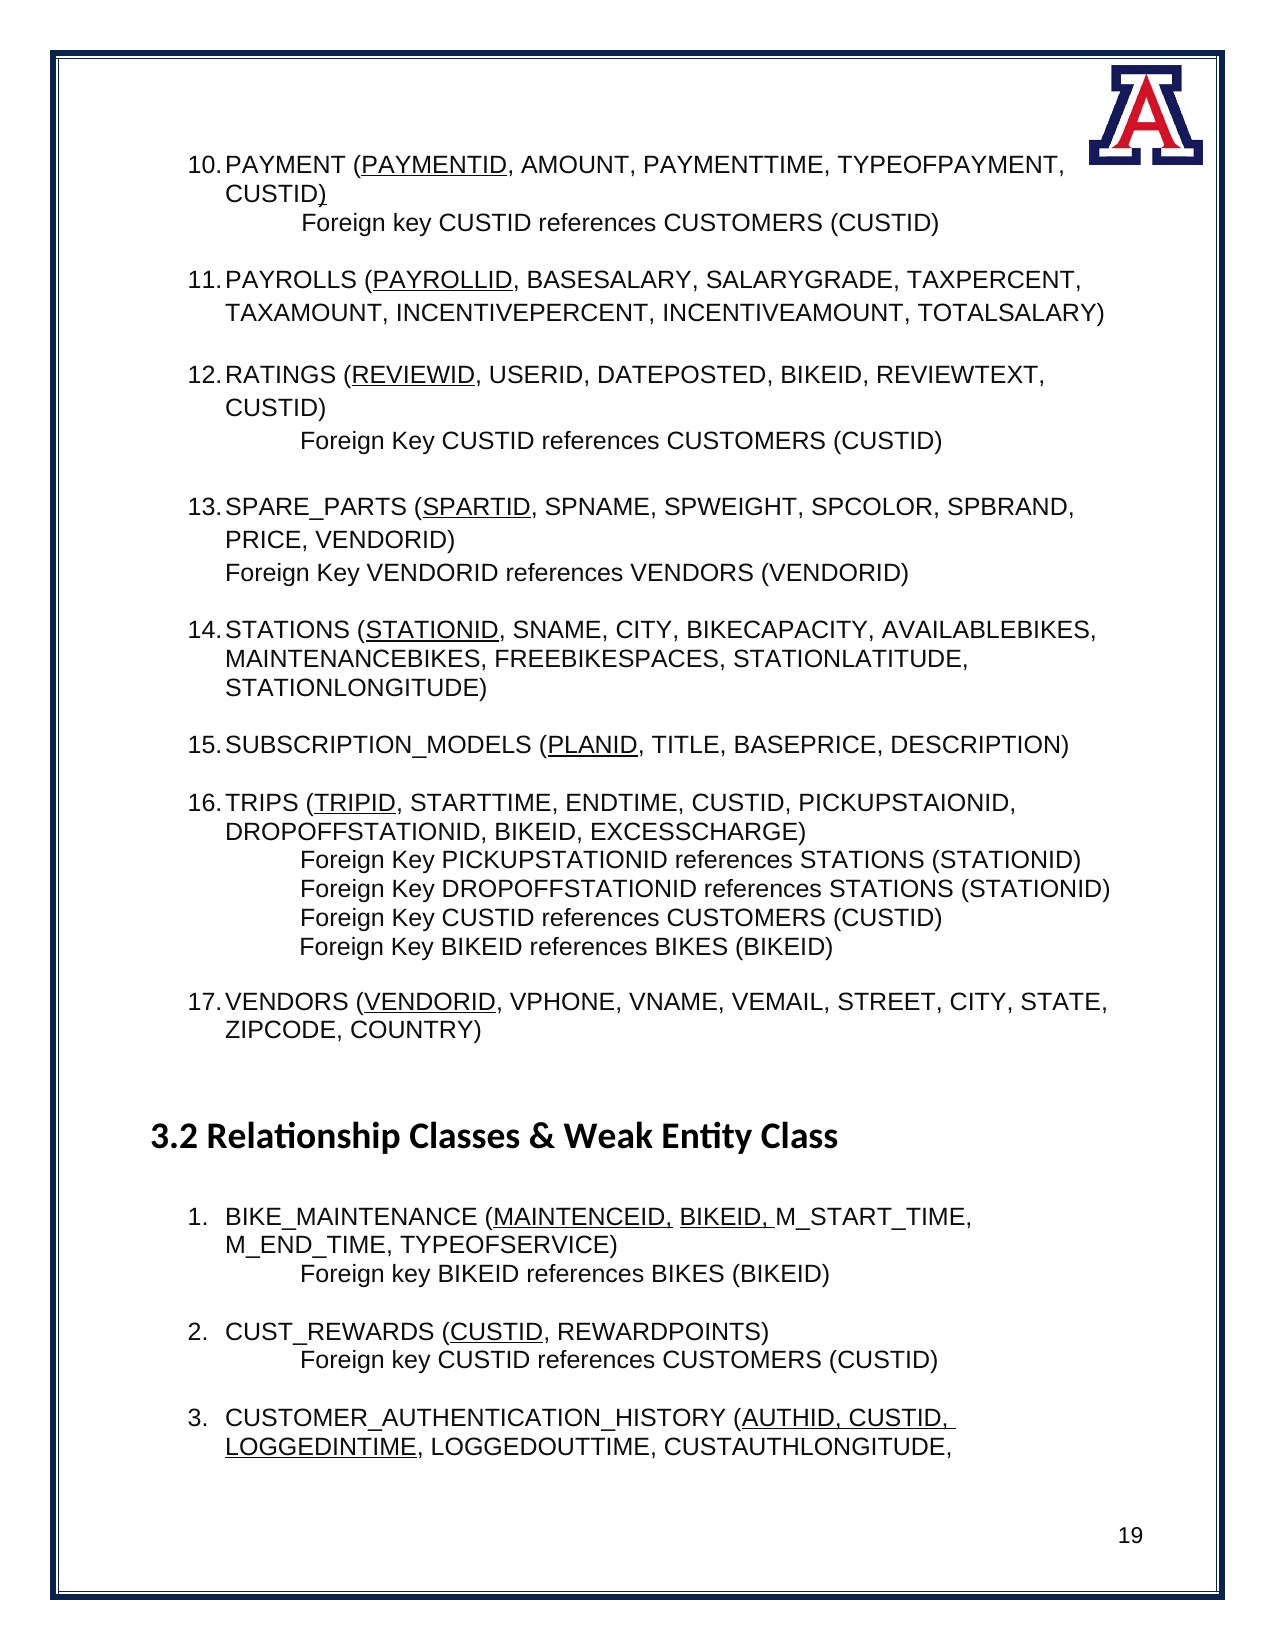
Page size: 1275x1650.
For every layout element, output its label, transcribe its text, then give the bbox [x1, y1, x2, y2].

list STATIONS (STATIONID, SNAME, CITY, BIKECAPACITY, AVAILABLEBIKES, MAINTENANCEBIKES, FREEBIKESPACES, STATIONLATITUDE, STATIONLONGITUDE) [187, 615, 1143, 702]
list PAYMENT (PAYMENTID, AMOUNT, PAYMENTTIME, TYPEOFPAYMENT, CUSTID) [187, 150, 1143, 207]
list VENDORS (VENDORID, VPHONE, VNAME, VEMAIL, STREET, CITY, STATE, ZIPCODE, COUNTRY) [187, 987, 1143, 1044]
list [187, 1403, 1143, 1461]
text Foreign key BIKEID references BIKES (BIKEID) [225, 1259, 1143, 1288]
picture [1089, 65, 1203, 165]
text Foreign Key BIKEID references BIKES (BIKEID) [225, 932, 1143, 987]
text Foreign key CUSTID references CUSTOMERS (CUSTID) [301, 207, 1143, 236]
text Foreign Key DROPOFFSTATIONID references STATIONS (STATIONID) [226, 874, 1143, 903]
list RATINGS (REVIEWID, USERID, DATEPOSTED, BIKEID, REVIEWTEXT, CUSTID) [187, 360, 1143, 422]
list Foreign Key VENDORID references VENDORS (VENDORID) [225, 558, 1143, 587]
subtitle 3.2 Relationship Classes & Weak Entity Class [150, 1112, 1143, 1158]
list Foreign Key CUSTID references CUSTOMERS (CUSTID) [225, 426, 1143, 454]
list SUBSCRIPTION_MODELS (PLANID, TITLE, BASEPRICE, DESCRIPTION) [187, 730, 1143, 759]
list CUST_REWARDS (CUSTID, REWARDPOINTS) [187, 1317, 1143, 1346]
list PAYROLLS (PAYROLLID, BASESALARY, SALARYGRADE, TAXPERCENT, TAXAMOUNT, INCENTIVEPERCENT, INCENTIVEAMOUNT, TOTALSALARY) [187, 265, 1143, 327]
list BIKE_MAINTENANCE (MAINTENCEID, BIKEID, M_START_TIME, M_END_TIME, TYPEOFSERVICE) [187, 1202, 1143, 1259]
text Foreign key CUSTID references CUSTOMERS (CUSTID) [300, 1346, 1143, 1374]
text Foreign Key CUSTID references CUSTOMERS (CUSTID) [226, 903, 1143, 932]
list SPARE_PARTS (SPARTID, SPNAME, SPWEIGHT, SPCOLOR, SPBRAND, PRICE, VENDORID) [187, 492, 1143, 554]
text Foreign Key PICKUPSTATIONID references STATIONS (STATIONID) [226, 845, 1143, 874]
list TRIPS (TRIPID, STARTTIME, ENDTIME, CUSTID, PICKUPSTAIONID, DROPOFFSTATIONID, BIKEID, EXCESSCHARGE) [187, 788, 1143, 845]
